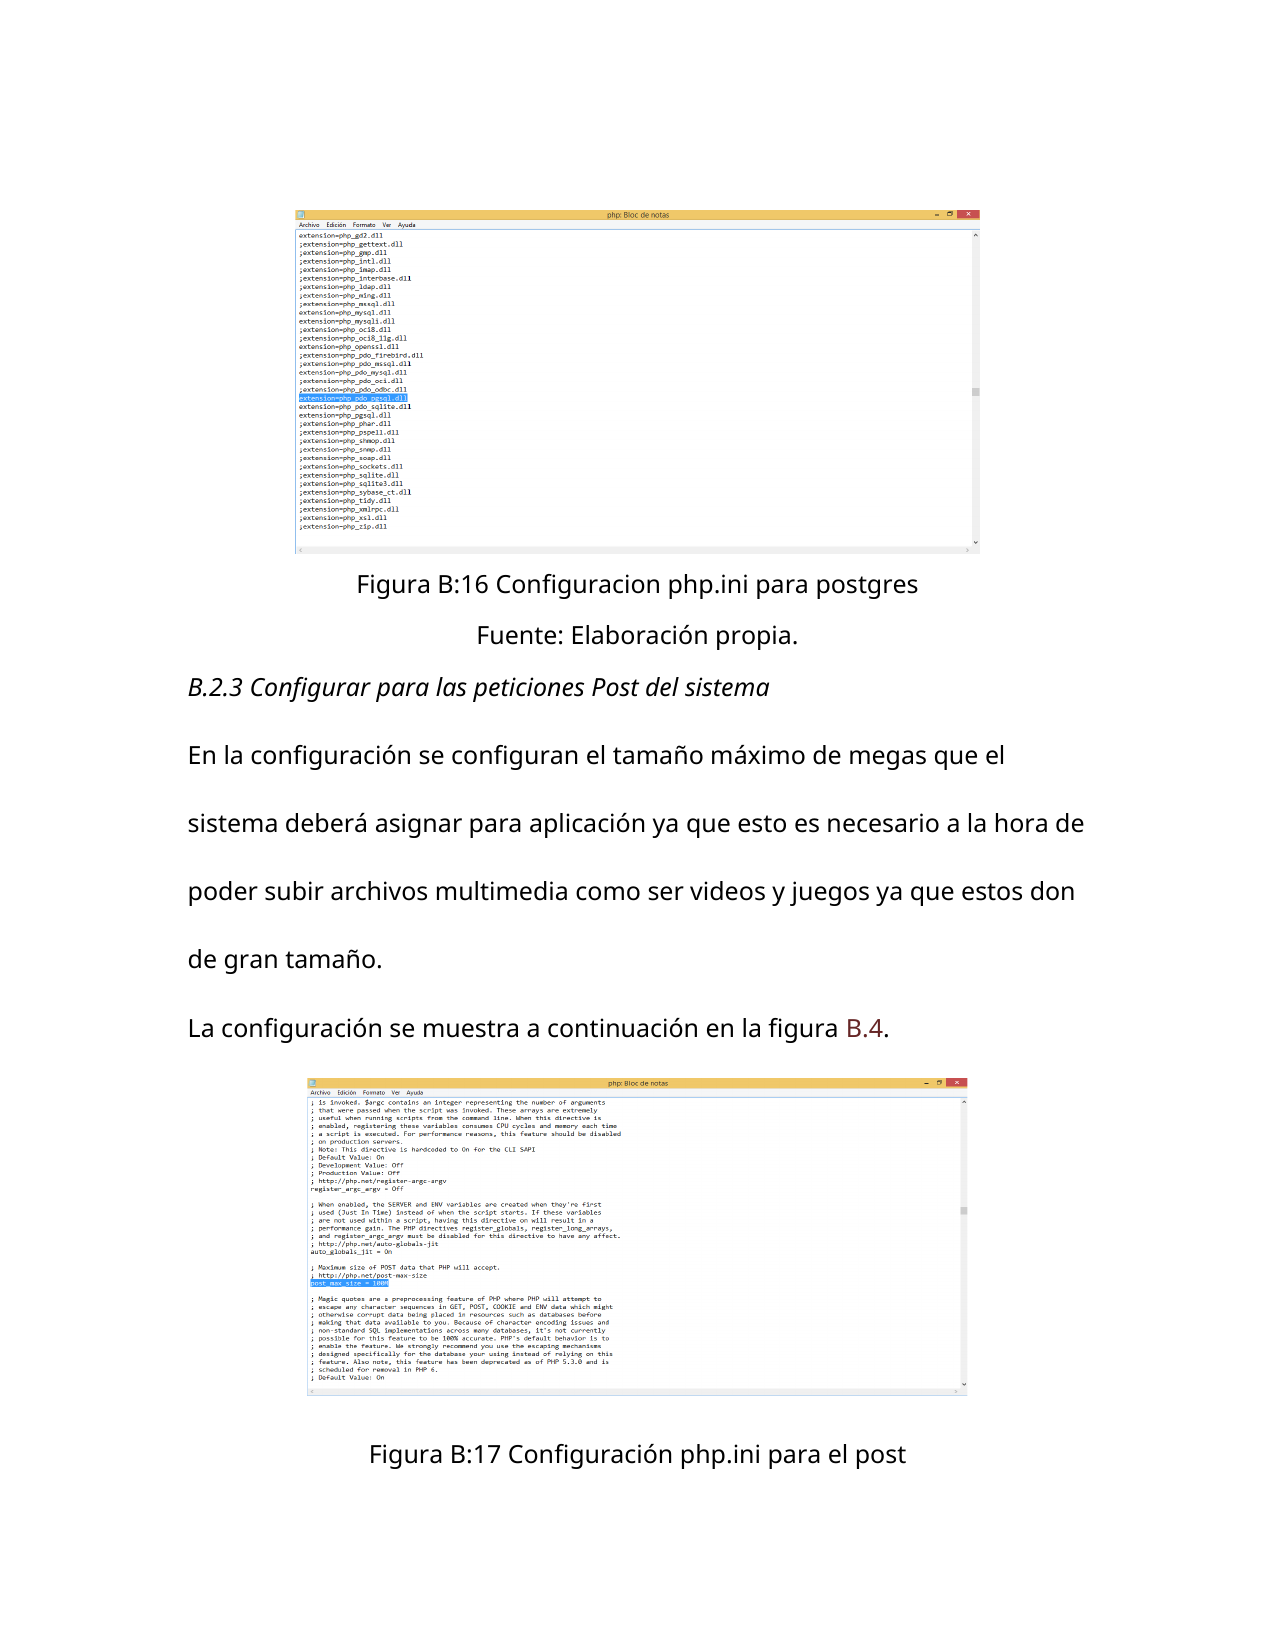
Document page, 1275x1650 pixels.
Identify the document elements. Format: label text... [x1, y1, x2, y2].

text Fuente: Elaboración propia. [187, 618, 1087, 652]
text La configuración se muestra a continuación en la figura B.4. [187, 1010, 1087, 1044]
text En la configuración se configuran el tamaño máximo de megas que el sistema deberá asignar para aplicación ya que esto es necesario a la hora de poder subir archivos multimedia como ser videos y juegos ya que estos don de gran tamaño. [187, 738, 1087, 976]
subtitle B.2.3 Configurar para las peticiones Post del sistema [187, 669, 1087, 704]
